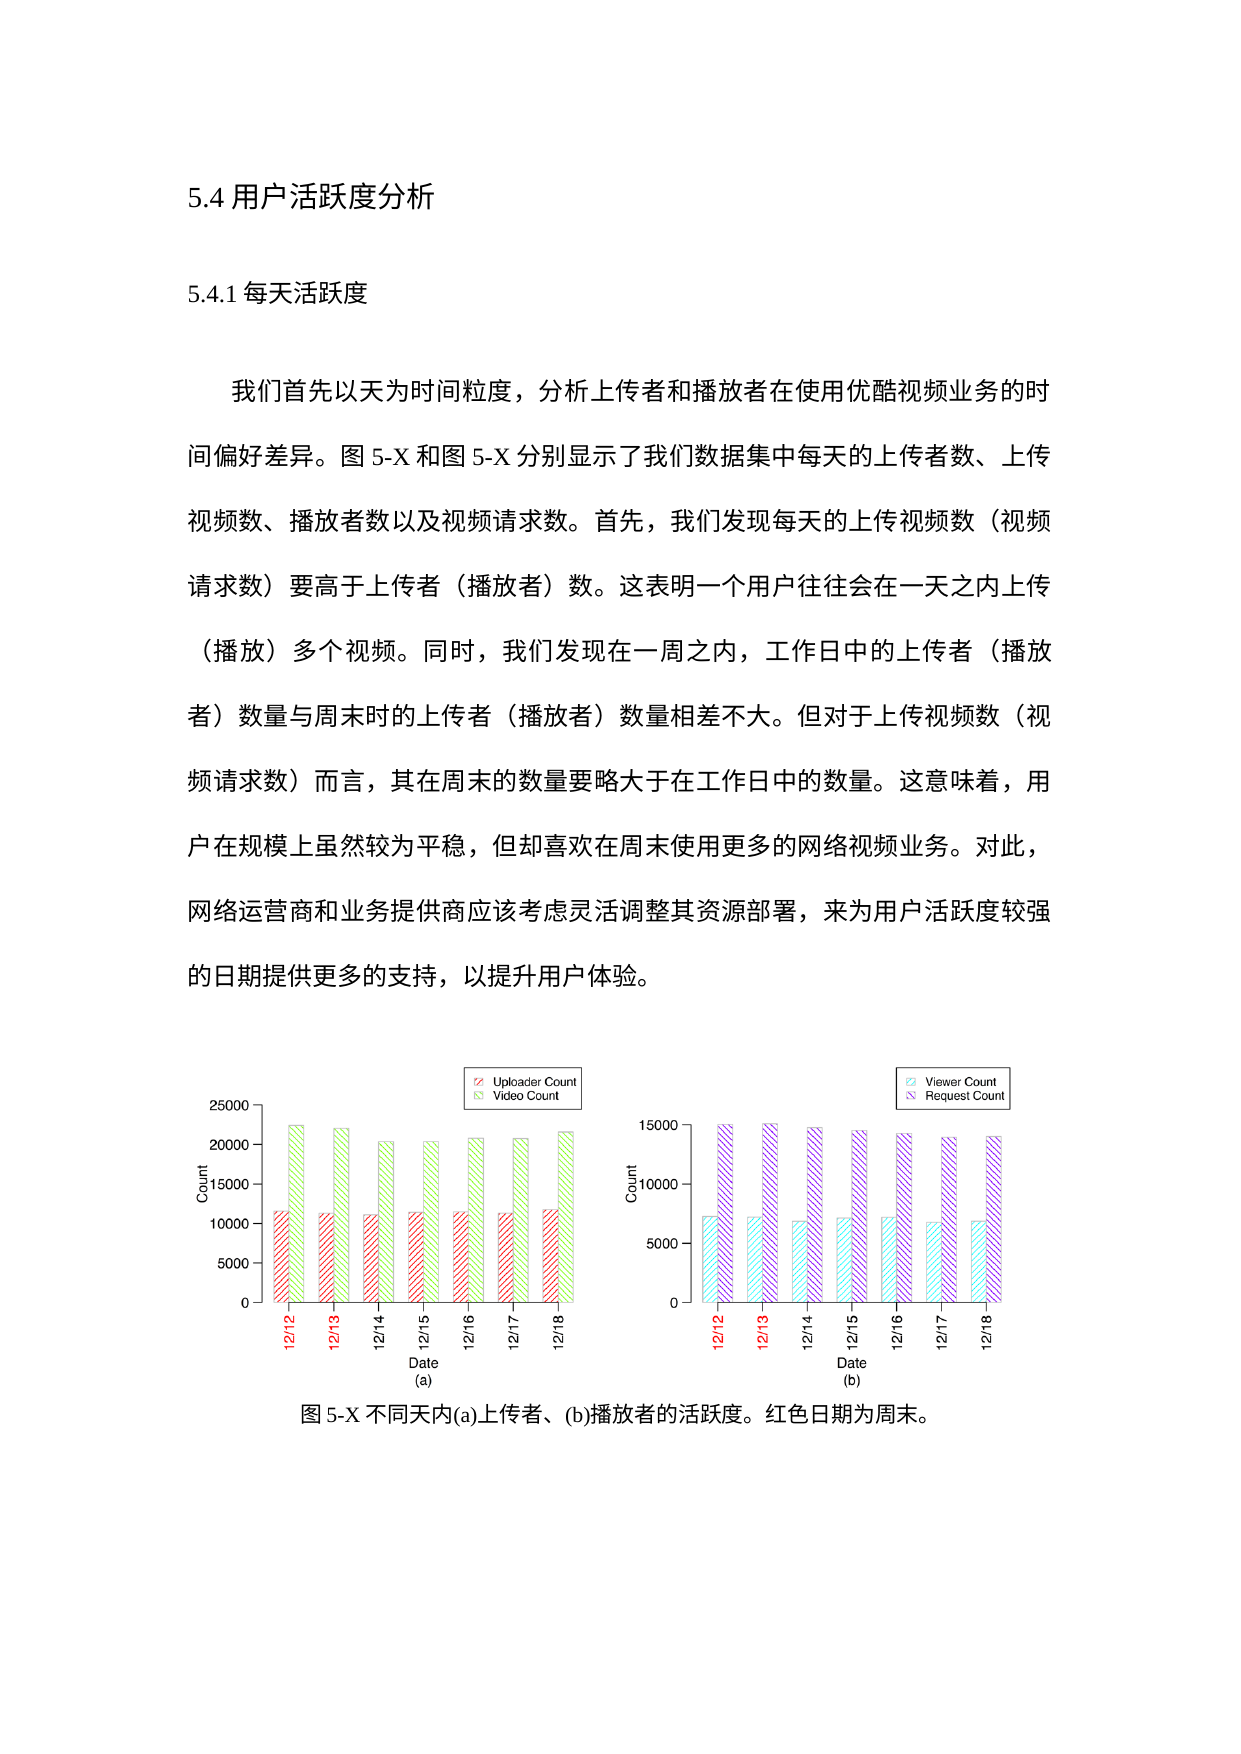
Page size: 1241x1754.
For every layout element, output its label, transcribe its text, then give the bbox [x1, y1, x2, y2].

text 每天活跃度 [187, 259, 1053, 324]
text 用户活跃度分析 [187, 162, 1053, 227]
text 我们首先以天为时间粒度，分析上传者和播放者在使用优酷视频业务的时间偏好差异。图5-X和图5-X分别显示了我们数据集中每天的上传者数、上传视频数、播放者数以及视频请求数。首先，我们发现每天的上传视频数（视频请求数）要高于上传者（播放者）数。这表明一个用户往往会在一天之内上传（播放）多个视频。同时，我们发现在一周之内，工作日中的上传者（播放者）数量与周末时的上传者（播放者）数量相差不大。但对于上传视频数（视频请求数）而言，其在周末的数量要略大于在工作日中的数量。这意味着，用户在规模上虽然较为平稳，但却喜欢在周末使用更多的网络视频业务。对此，网络运营商和业务提供商应该考虑灵活调整其资源部署，来为用户活跃度较强的日期提供更多的支持，以提升用户体验。 [187, 357, 1053, 1007]
text 图5-X 不同天内(a)上传者、(b)播放者的活跃度。红色日期为周末。 [187, 1397, 1053, 1429]
picture [192, 1047, 1049, 1390]
